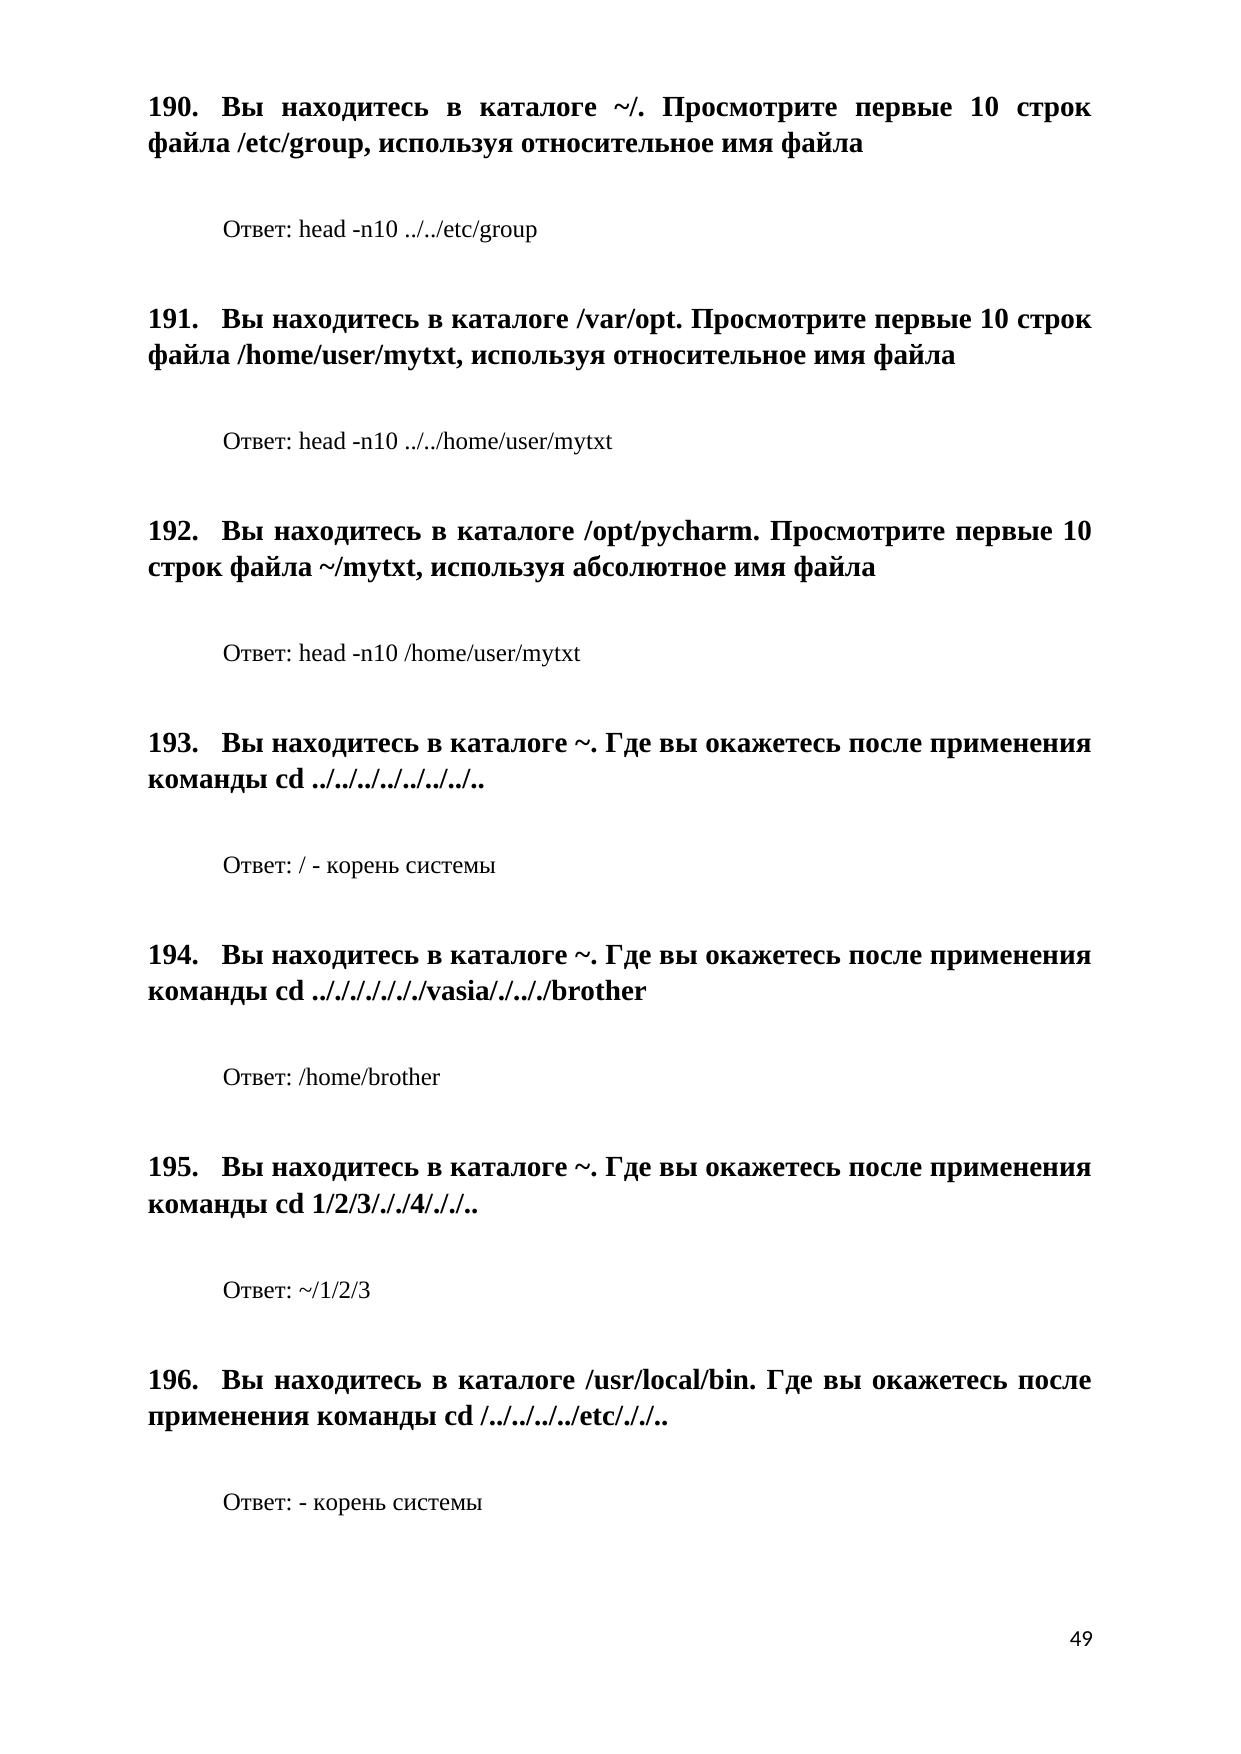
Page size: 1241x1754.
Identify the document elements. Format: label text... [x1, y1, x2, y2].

subtitle 196. Вы находитесь в каталоге /usr/local/bin. Где вы окажетесь после применения команды cd /../../../../etc/././.. [148, 1362, 1093, 1431]
list Ответ: / - корень системы [223, 850, 1093, 879]
list Ответ: - корень системы [223, 1487, 1093, 1516]
list Ответ: ~/1/2/3 [223, 1275, 1093, 1303]
subtitle 191. Вы находитесь в каталоге /var/opt. Просмотрите первые 10 строк файла /home/user/mytxt, используя относительное имя файла [148, 301, 1093, 371]
list Ответ: head -n10 ../../home/user/mytxt [223, 426, 1093, 455]
subtitle 194. Вы находитесь в каталоге ~. Где вы окажетесь после применения команды cd ../././././././vasia/./.././brother [148, 937, 1093, 1007]
subtitle 192. Вы находитесь в каталоге /opt/pycharm. Просмотрите первые 10 строк файла ~/mytxt, используя абсолютное имя файла [148, 513, 1093, 583]
list Ответ: head -n10 /home/user/mytxt [223, 638, 1093, 667]
list Ответ: head -n10 ../../etc/group [223, 214, 1093, 242]
subtitle 195. Вы находитесь в каталоге ~. Где вы окажетесь после применения команды cd 1/2/3/././4/././.. [148, 1149, 1093, 1219]
subtitle 193. Вы находитесь в каталоге ~. Где вы окажетесь после применения команды cd ../../../../../../../.. [148, 725, 1093, 795]
list Ответ: /home/brother [223, 1062, 1093, 1091]
subtitle 190. Вы находитесь в каталоге ~/. Просмотрите первые 10 строк файла /etc/group, используя относительное имя файла [148, 89, 1093, 158]
